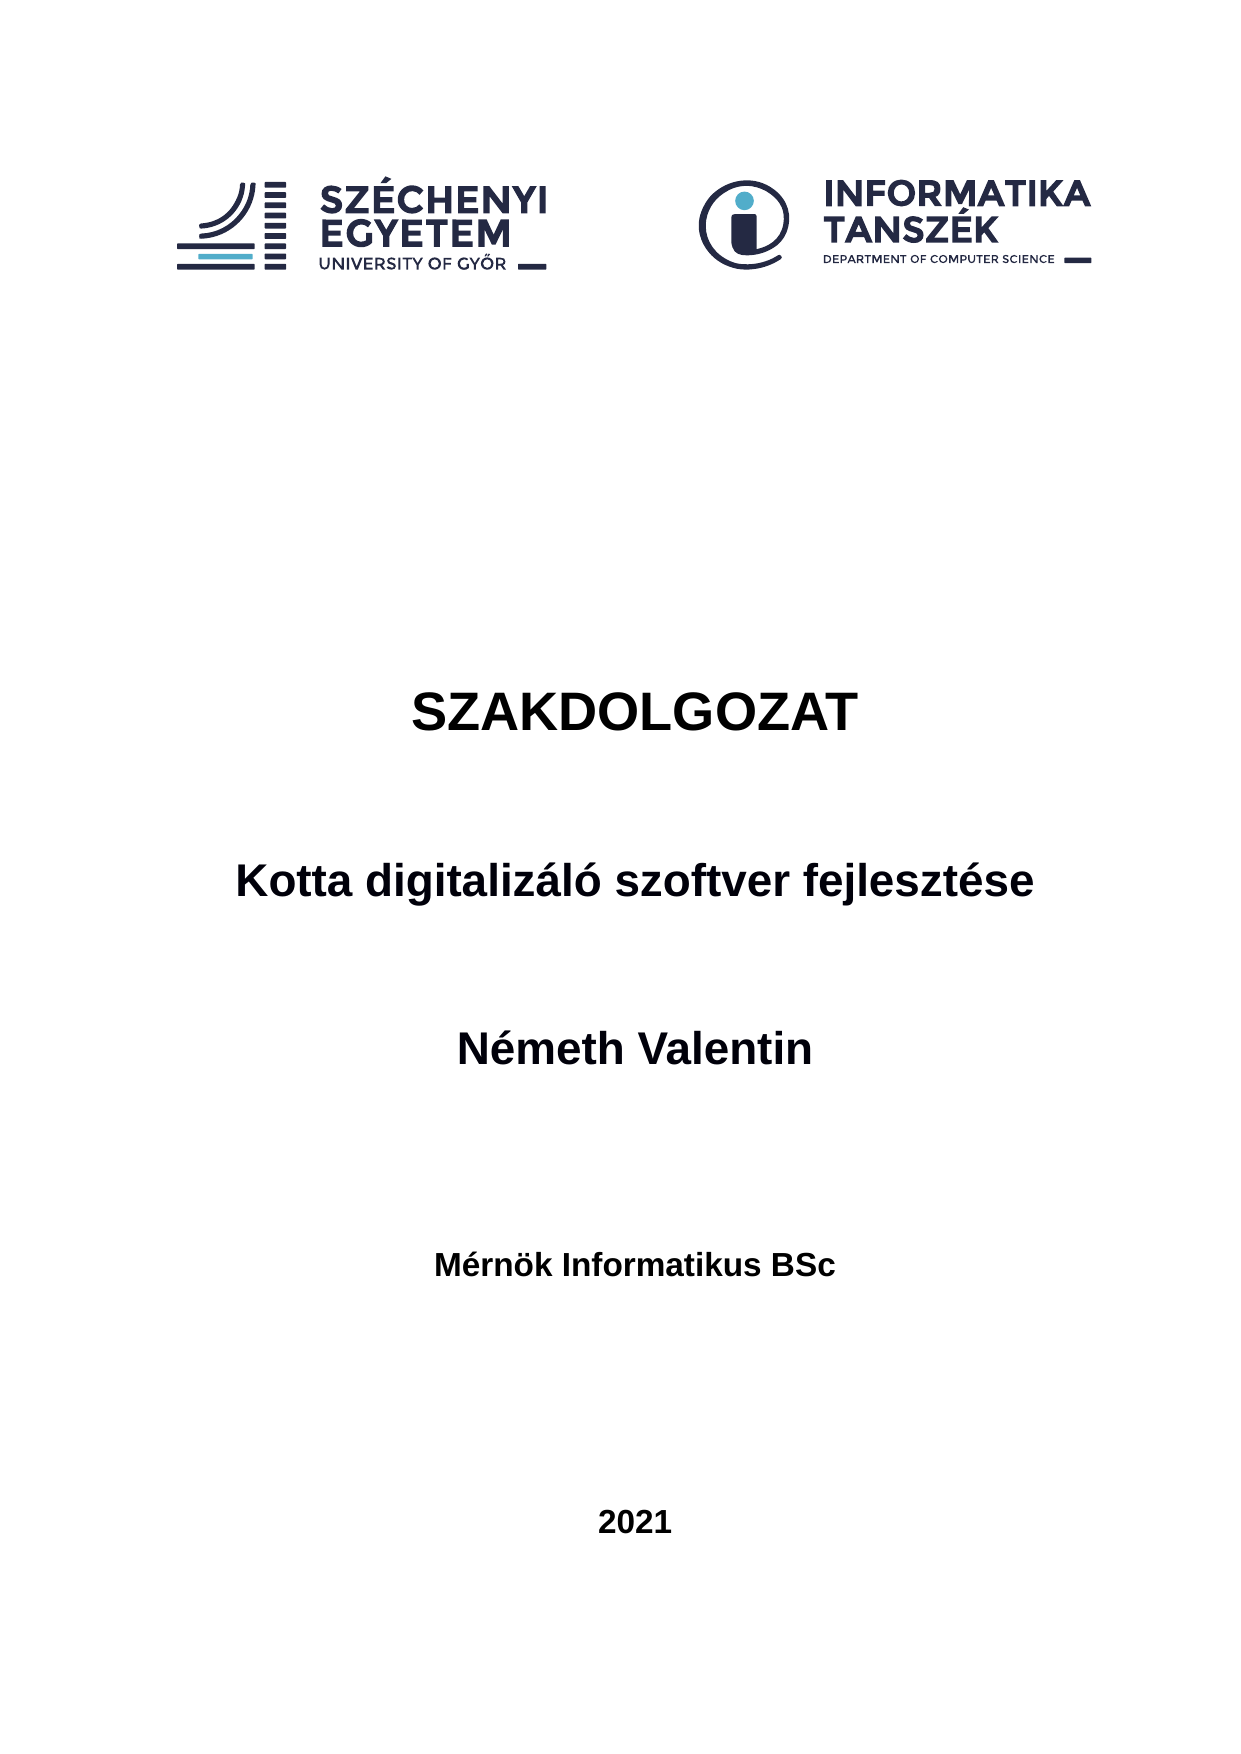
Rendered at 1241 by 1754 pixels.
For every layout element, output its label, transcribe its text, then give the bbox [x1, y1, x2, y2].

text Kotta digitalizáló szoftver fejlesztése [177, 854, 1092, 907]
text Németh Valentin [177, 1022, 1092, 1074]
text 2021 [177, 1503, 1092, 1541]
text SZAKDOLGOZAT [177, 679, 1092, 741]
text Mérnök Informatikus BSc [177, 1245, 1092, 1283]
